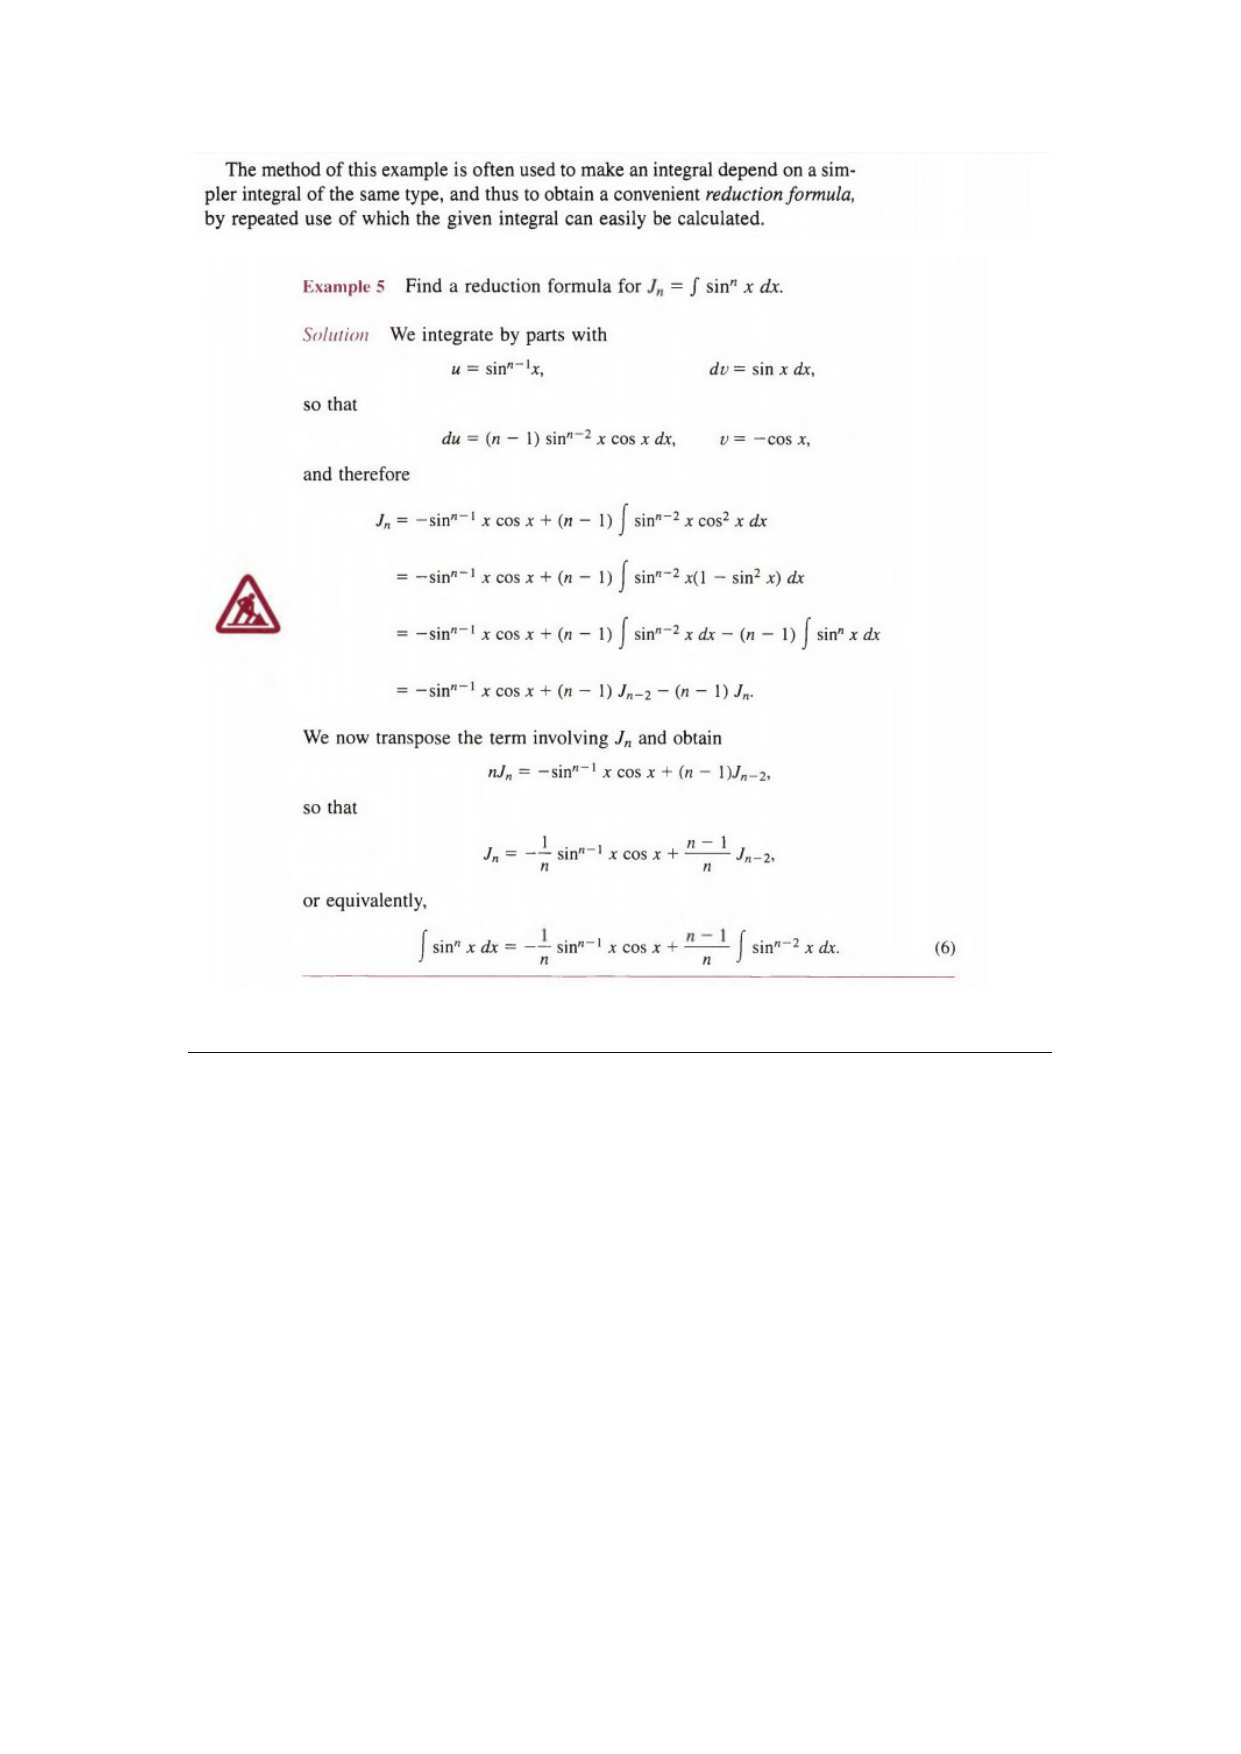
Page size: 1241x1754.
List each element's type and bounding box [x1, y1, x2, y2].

picture [187, 152, 1053, 987]
